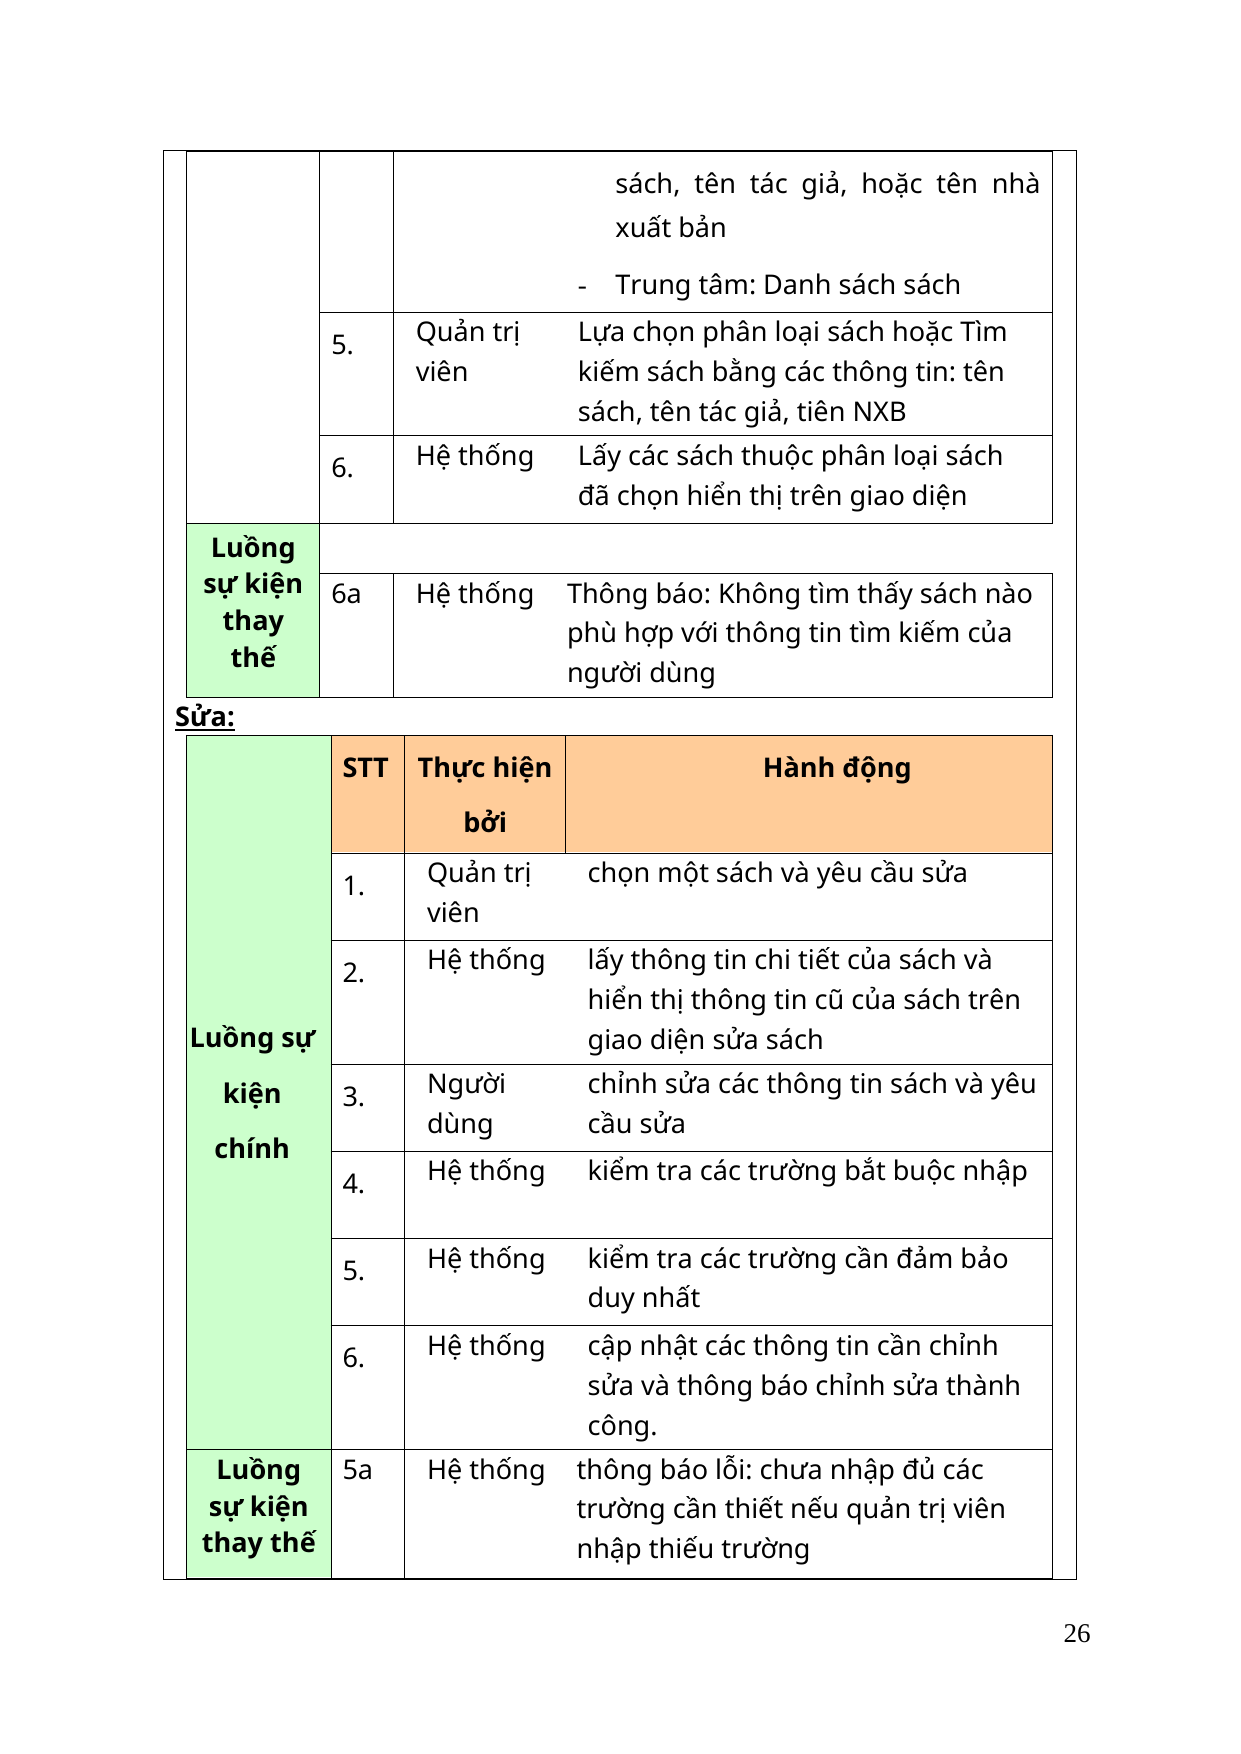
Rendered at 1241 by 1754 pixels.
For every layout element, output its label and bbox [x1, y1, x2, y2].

table_cell [164, 151, 1076, 1578]
